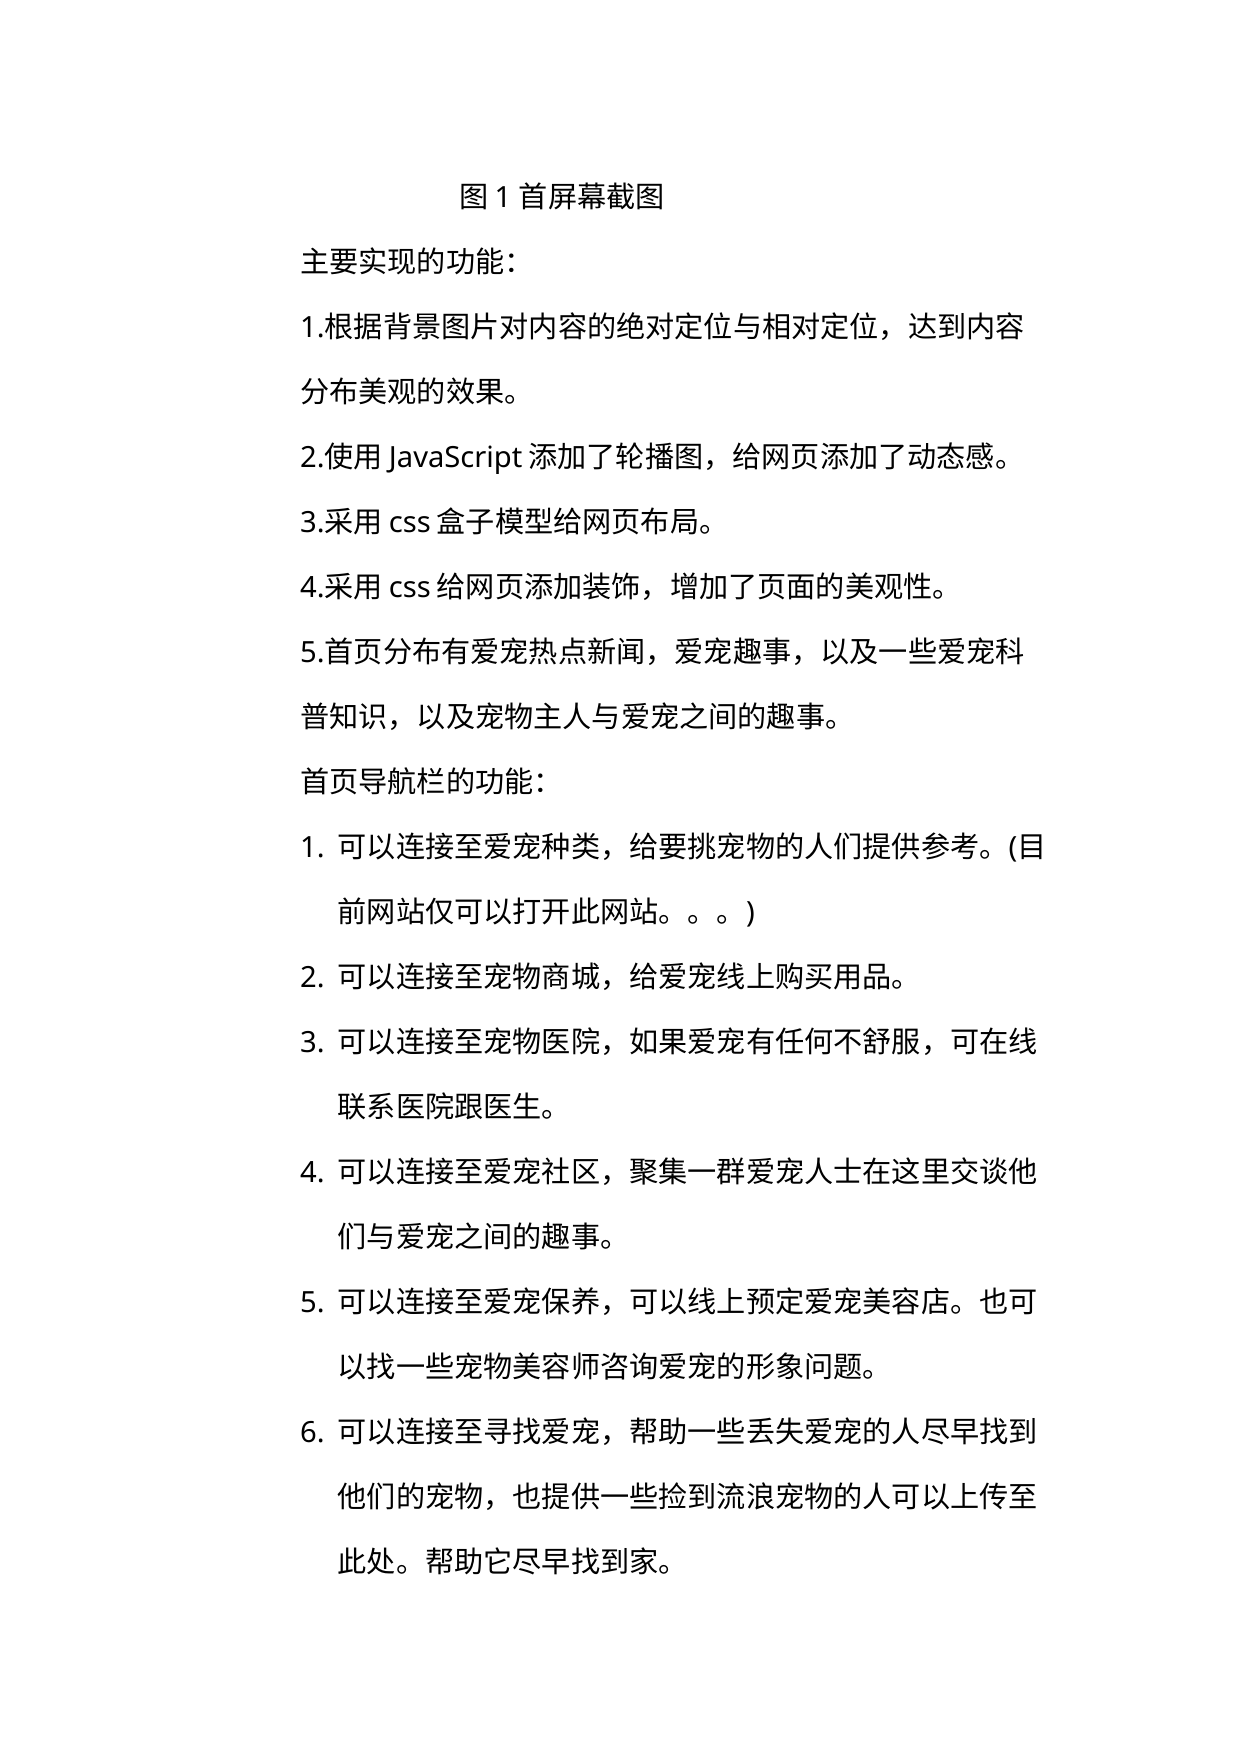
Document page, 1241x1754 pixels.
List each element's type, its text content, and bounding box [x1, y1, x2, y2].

list 3.采用css盒子模型给网页布局。 [300, 487, 1053, 552]
list 可以连接至宠物医院，如果爱宠有任何不舒服，可在线联系医院跟医生。 [300, 1007, 1053, 1137]
list 主要实现的功能： [300, 227, 1053, 292]
list 1.根据背景图片对内容的绝对定位与相对定位，达到内容分布美观的效果。 [300, 292, 1053, 422]
list 4.采用css给网页添加装饰，增加了页面的美观性。 [300, 552, 1053, 617]
list 可以连接至寻找爱宠，帮助一些丢失爱宠的人尽早找到他们的宠物，也提供一些捡到流浪宠物的人可以上传至此处。帮助它尽早找到家。 [300, 1397, 1053, 1592]
list 首页导航栏的功能： [300, 747, 1053, 812]
list 可以连接至爱宠社区，聚集一群爱宠人士在这里交谈他们与爱宠之间的趣事。 [300, 1137, 1053, 1267]
list 5.首页分布有爱宠热点新闻，爱宠趣事，以及一些爱宠科普知识，以及宠物主人与爱宠之间的趣事。 [300, 617, 1053, 747]
list 可以连接至爱宠保养，可以线上预定爱宠美容店。也可以找一些宠物美容师咨询爱宠的形象问题。 [300, 1267, 1053, 1397]
list 2.使用JavaScript添加了轮播图，给网页添加了动态感。 [300, 422, 1053, 487]
list 可以连接至宠物商城，给爱宠线上购买用品。 [300, 942, 1053, 1007]
list 图1 首屏幕截图 [300, 162, 1053, 227]
list 可以连接至爱宠种类，给要挑宠物的人们提供参考。(目前网站仅可以打开此网站。。。) [300, 812, 1053, 942]
